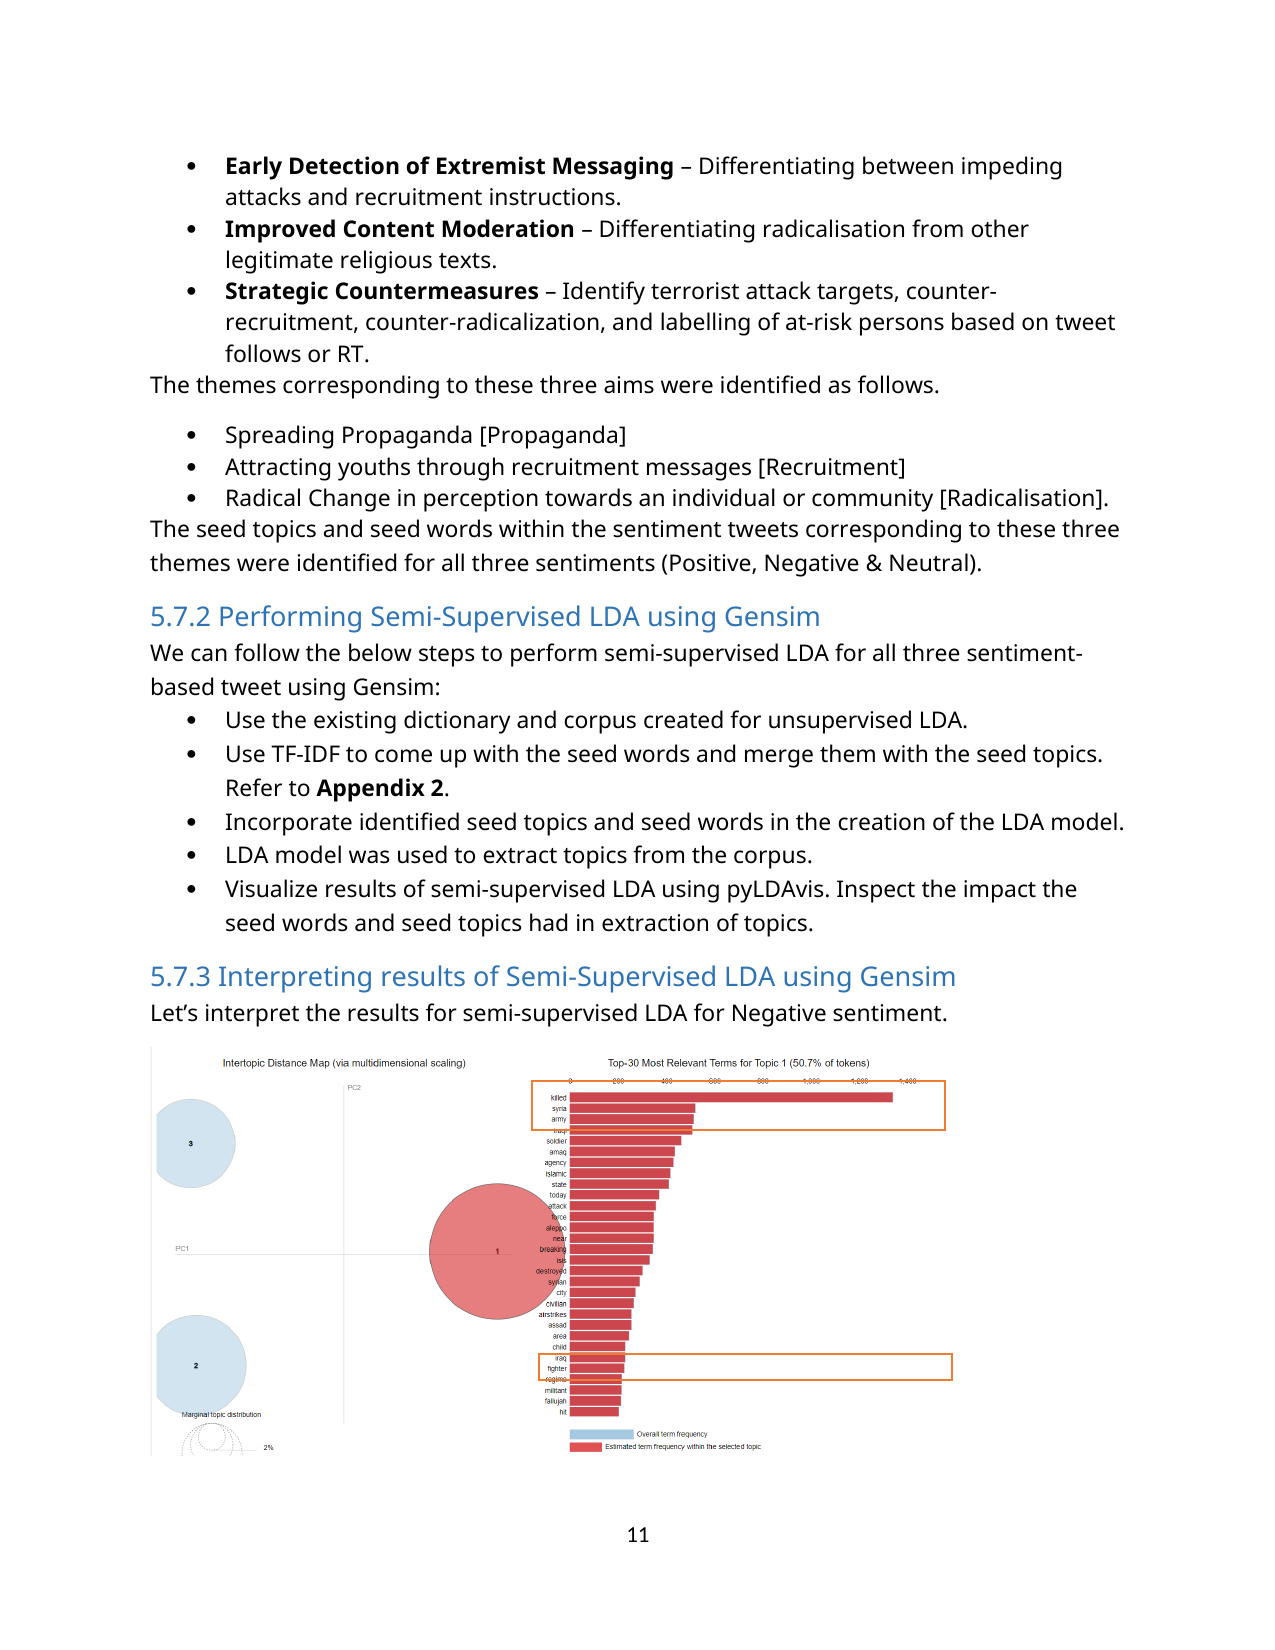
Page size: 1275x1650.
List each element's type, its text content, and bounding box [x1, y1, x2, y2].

text We can follow the below steps to perform semi-supervised LDA for all three sentiment-based tweet using Gensim: [150, 637, 1125, 702]
text The seed topics and seed words within the sentiment tweets corresponding to these three themes were identified for all three sentiments (Positive, Negative & Neutral). [150, 513, 1125, 578]
list Incorporate identified seed topics and seed words in the creation of the LDA model. [187, 806, 1125, 837]
subtitle 5.7.3 Interpreting results of Semi-Supervised LDA using Gensim [150, 957, 1125, 994]
subtitle 5.7.2 Performing Semi-Supervised LDA using Gensim [150, 597, 1125, 634]
list Strategic Countermeasures – Identify terrorist attack targets, counter-recruitment, counter-radicalization, and labelling of at-risk persons based on tweet follows or RT. [187, 275, 1125, 369]
list Attracting youths through recruitment messages [Recruitment] [187, 450, 1125, 482]
list LDA model was used to extract topics from the corpus. [187, 839, 1125, 871]
list Spreading Propaganda [Propaganda] [187, 419, 1125, 450]
list Improved Content Moderation – Differentiating radicalisation from other legitimate religious texts. [187, 212, 1125, 275]
text The themes corresponding to these three aims were identified as follows. [150, 369, 1125, 400]
list Early Detection of Extremist Messaging – Differentiating between impeding attacks and recruitment instructions. [187, 150, 1125, 212]
list Use the existing dictionary and corpus created for unsupervised LDA. [187, 704, 1125, 736]
list Radical Change in perception towards an individual or community [Radicalisation]. [187, 482, 1125, 513]
picture [150, 1047, 1021, 1456]
text Let’s interpret the results for semi-supervised LDA for Negative sentiment. [150, 997, 1125, 1028]
list Visualize results of semi-supervised LDA using pyLDAvis. Inspect the impact the seed words and seed topics had in extraction of topics. [187, 873, 1125, 938]
list Use TF-IDF to come up with the seed words and merge them with the seed topics. Refer to Appendix 2. [187, 738, 1125, 803]
